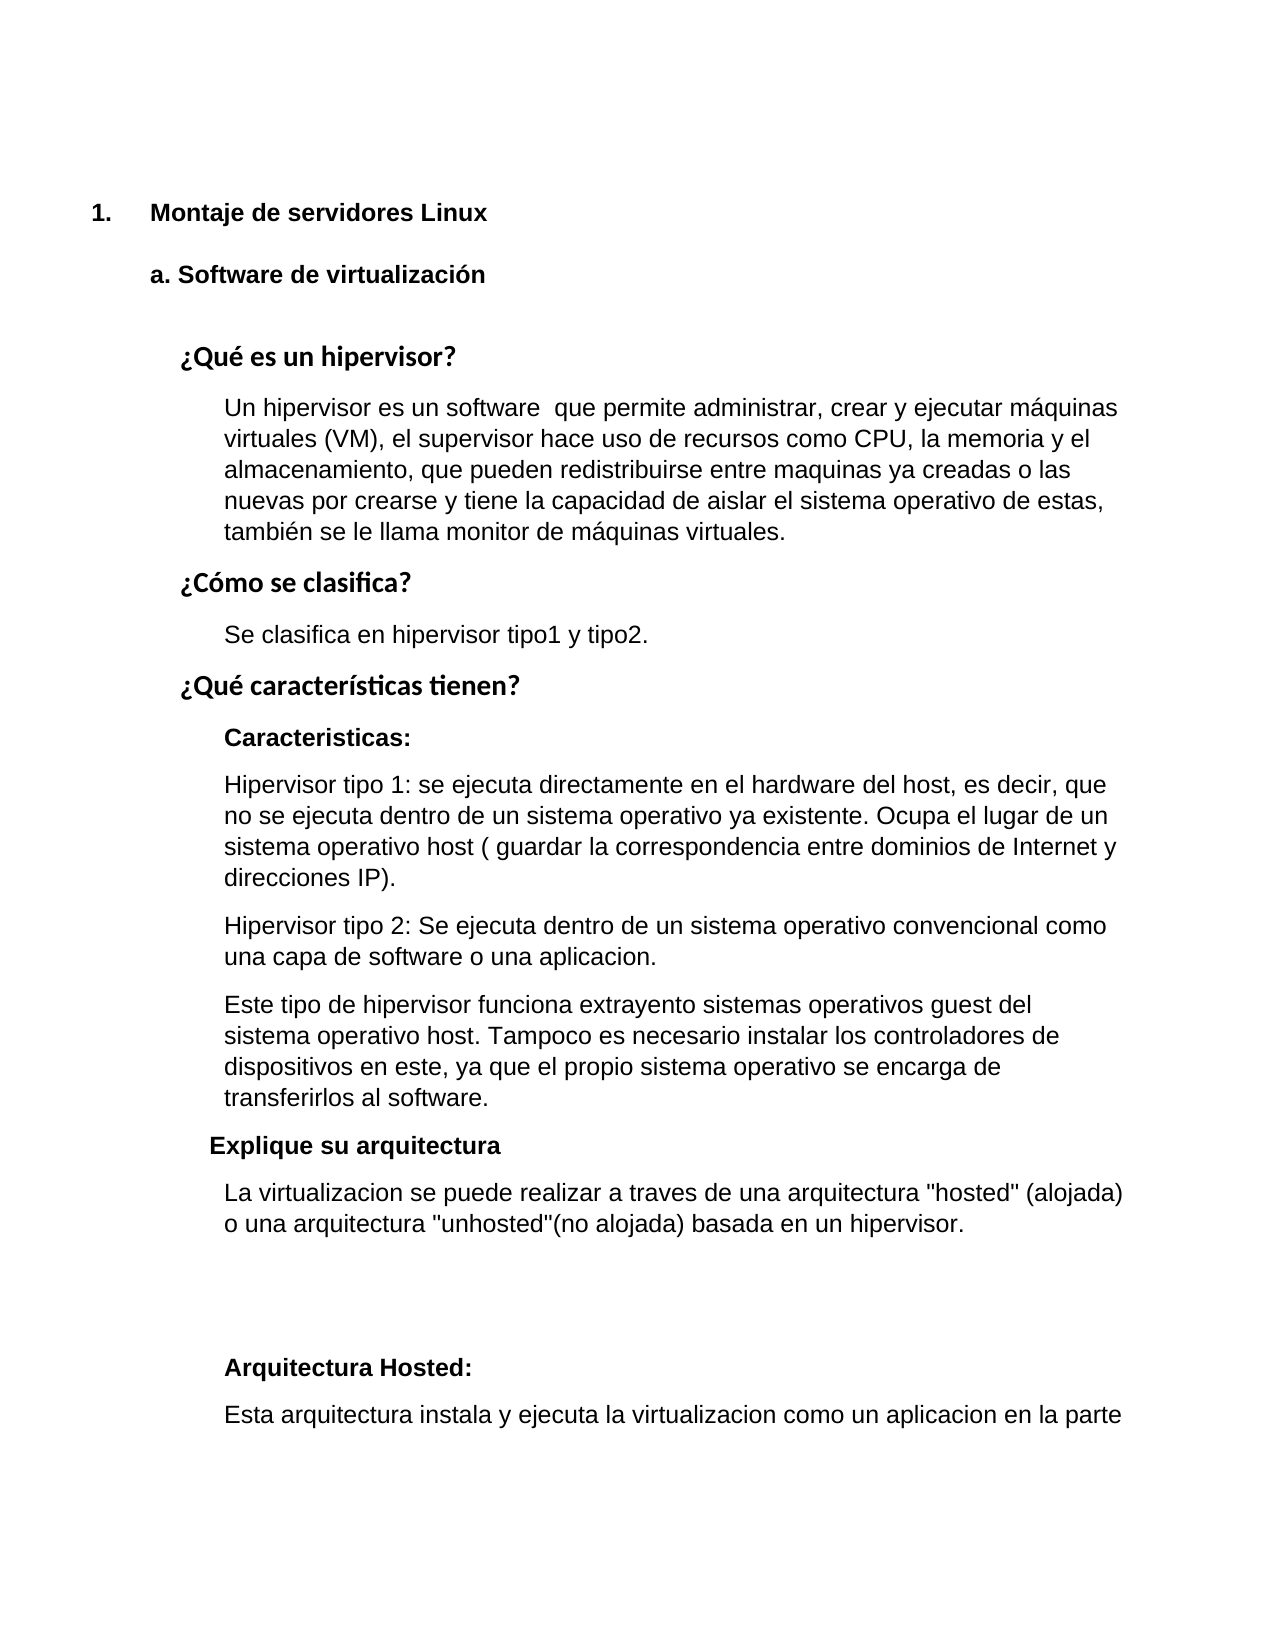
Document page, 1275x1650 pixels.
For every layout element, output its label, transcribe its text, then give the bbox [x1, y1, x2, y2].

text ¿Qué características tienen? [179, 667, 1125, 703]
text Explique su arquitectura [209, 1131, 1125, 1159]
text La virtualizacion se puede realizar a traves de una arquitectura "hosted" (alojada) o una arquitectura "unhosted"(no alojada) basada en un hipervisor. [224, 1178, 1125, 1238]
list Montaje de servidores Linux [91, 198, 1125, 226]
text Hipervisor tipo 1: se ejecuta directamente en el hardware del host, es decir, que no se ejecuta dentro de un sistema operativo ya existente. Ocupa el lugar de un sistema operativo host ( guardar la correspondencia entre dominios de Internet y direcciones IP). [224, 770, 1125, 892]
list a. Software de virtualización [150, 260, 1125, 319]
text Este tipo de hipervisor funciona extrayento sistemas operativos guest del sistema operativo host. Tampoco es necesario instalar los controladores de dispositivos en este, ya que el propio sistema operativo se encarga de transferirlos al software. [224, 990, 1125, 1112]
text Se clasifica en hipervisor tipo1 y tipo2. [224, 620, 1125, 648]
text Un hipervisor es un software que permite administrar, crear y ejecutar máquinas virtuales (VM), el supervisor hace uso de recursos como CPU, la memoria y el almacenamiento, que pueden redistribuirse entre maquinas ya creadas o las nuevas por crearse y tiene la capacidad de aislar el sistema operativo de estas, también se le llama monitor de máquinas virtuales. [224, 393, 1125, 546]
text Hipervisor tipo 2: Se ejecuta dentro de un sistema operativo convencional como una capa de software o una aplicacion. [224, 911, 1125, 971]
text ¿Qué es un hipervisor? [179, 338, 1125, 373]
text ¿Cómo se clasifica? [179, 564, 1125, 600]
text Caracteristicas: [224, 722, 1125, 751]
text Arquitectura Hosted: [224, 1352, 1125, 1381]
text Esta arquitectura instala y ejecuta la virtualizacion como un aplicacion en la parte [224, 1400, 1125, 1429]
